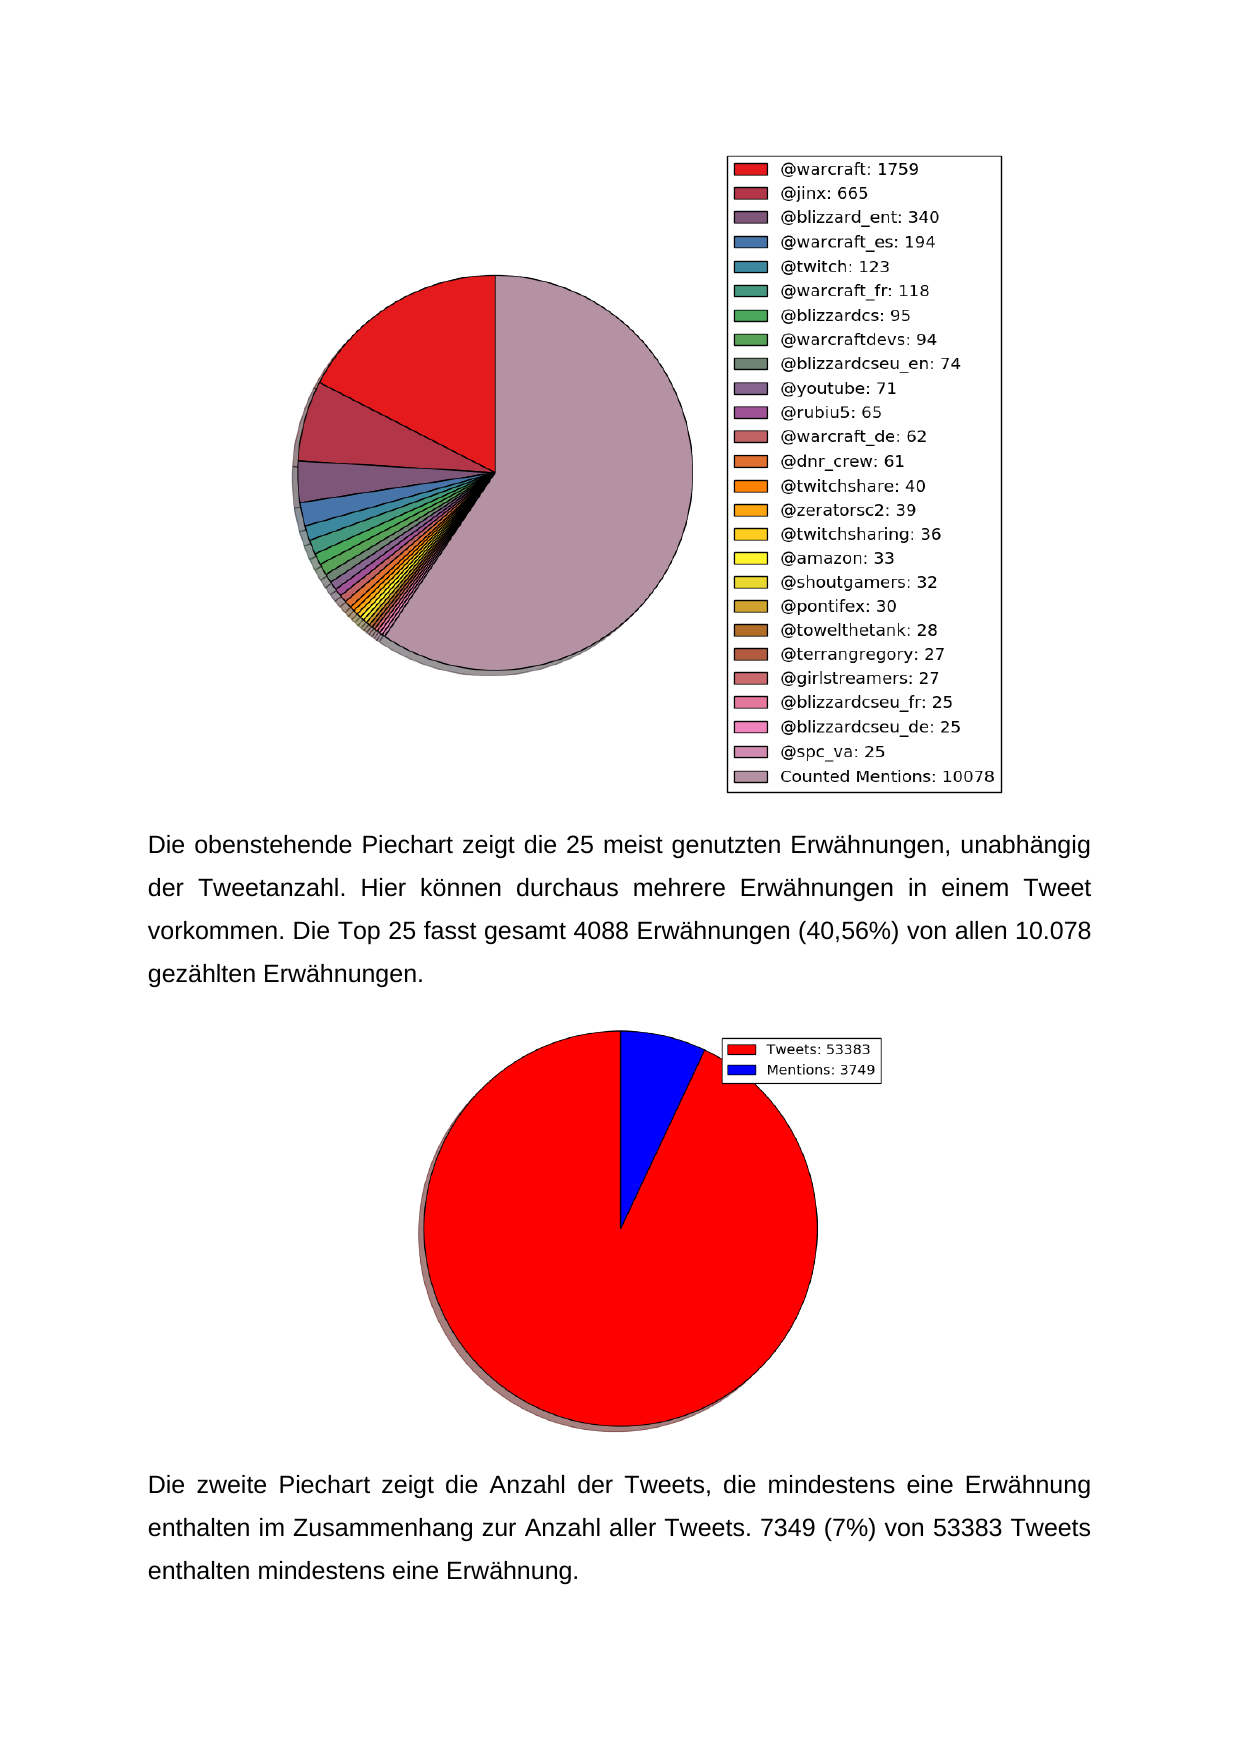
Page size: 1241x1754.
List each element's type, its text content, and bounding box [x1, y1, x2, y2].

picture [340, 1018, 900, 1440]
picture [231, 147, 1009, 800]
text Die zweite Piechart zeigt die Anzahl der Tweets, die mindestens eine Erwähnung enthalten im Zusammenhang zur Anzahl aller Tweets. 7349 (7%) von 53383 Tweets enthalten mindestens eine Erwähnung. [148, 1470, 1093, 1585]
text Die obenstehende Piechart zeigt die 25 meist genutzten Erwähnungen, unabhängig der Tweetanzahl. Hier können durchaus mehrere Erwähnungen in einem Tweet vorkommen. Die Top 25 fasst gesamt 4088 Erwähnungen (40,56%) von allen 10.078 gezählten Erwähnungen. [148, 830, 1093, 988]
